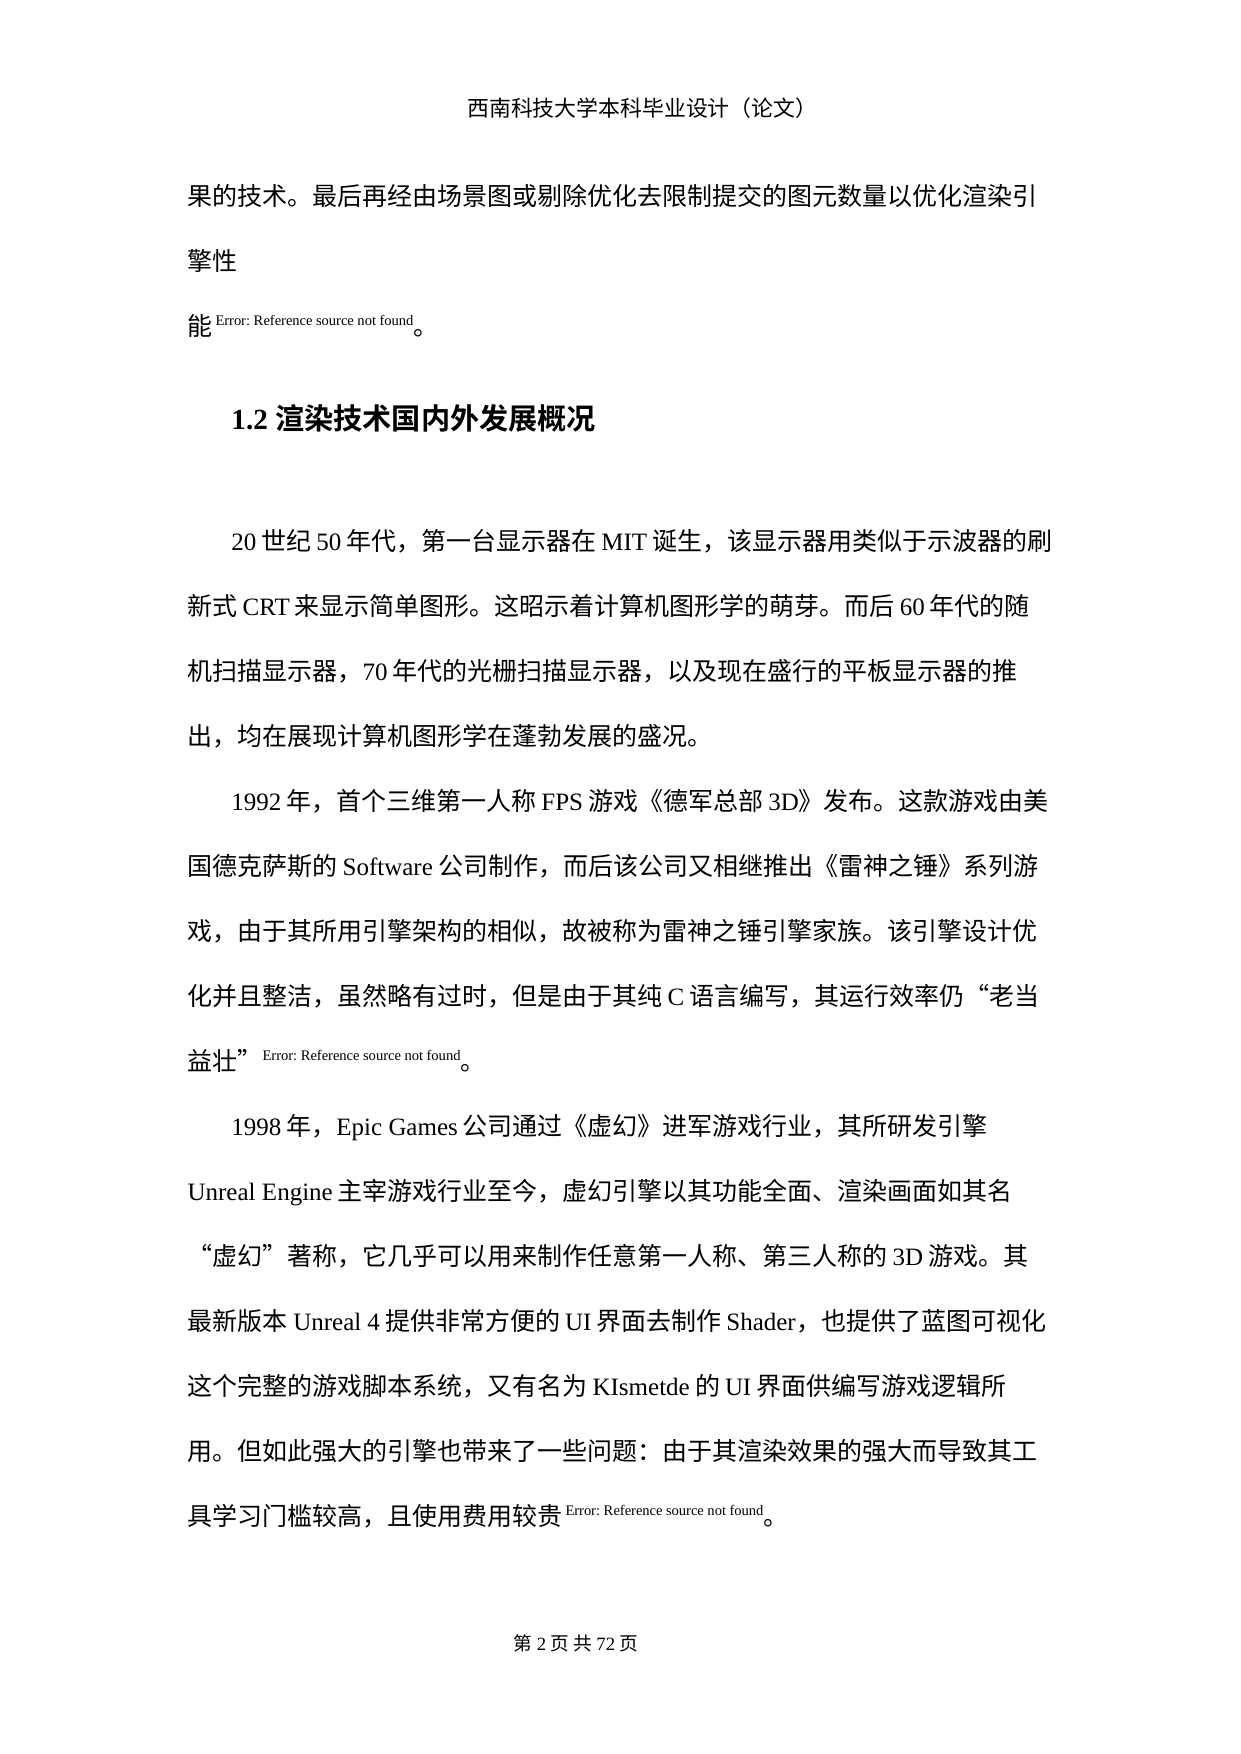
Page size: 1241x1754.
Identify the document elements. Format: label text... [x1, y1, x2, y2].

subtitle 1.2 渲染技术国内外发展概况 [187, 384, 1053, 449]
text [187, 162, 1053, 292]
text 20世纪50年代，第一台显示器在MIT诞生，该显示器用类似于示波器的刷新式CRT来显示简单图形。这昭示着计算机图形学的萌芽。而后60年代的随机扫描显示器，70年代的光栅扫描显示器，以及现在盛行的平板显示器的推出，均在展现计算机图形学在蓬勃发展的盛况。 [187, 507, 1053, 767]
